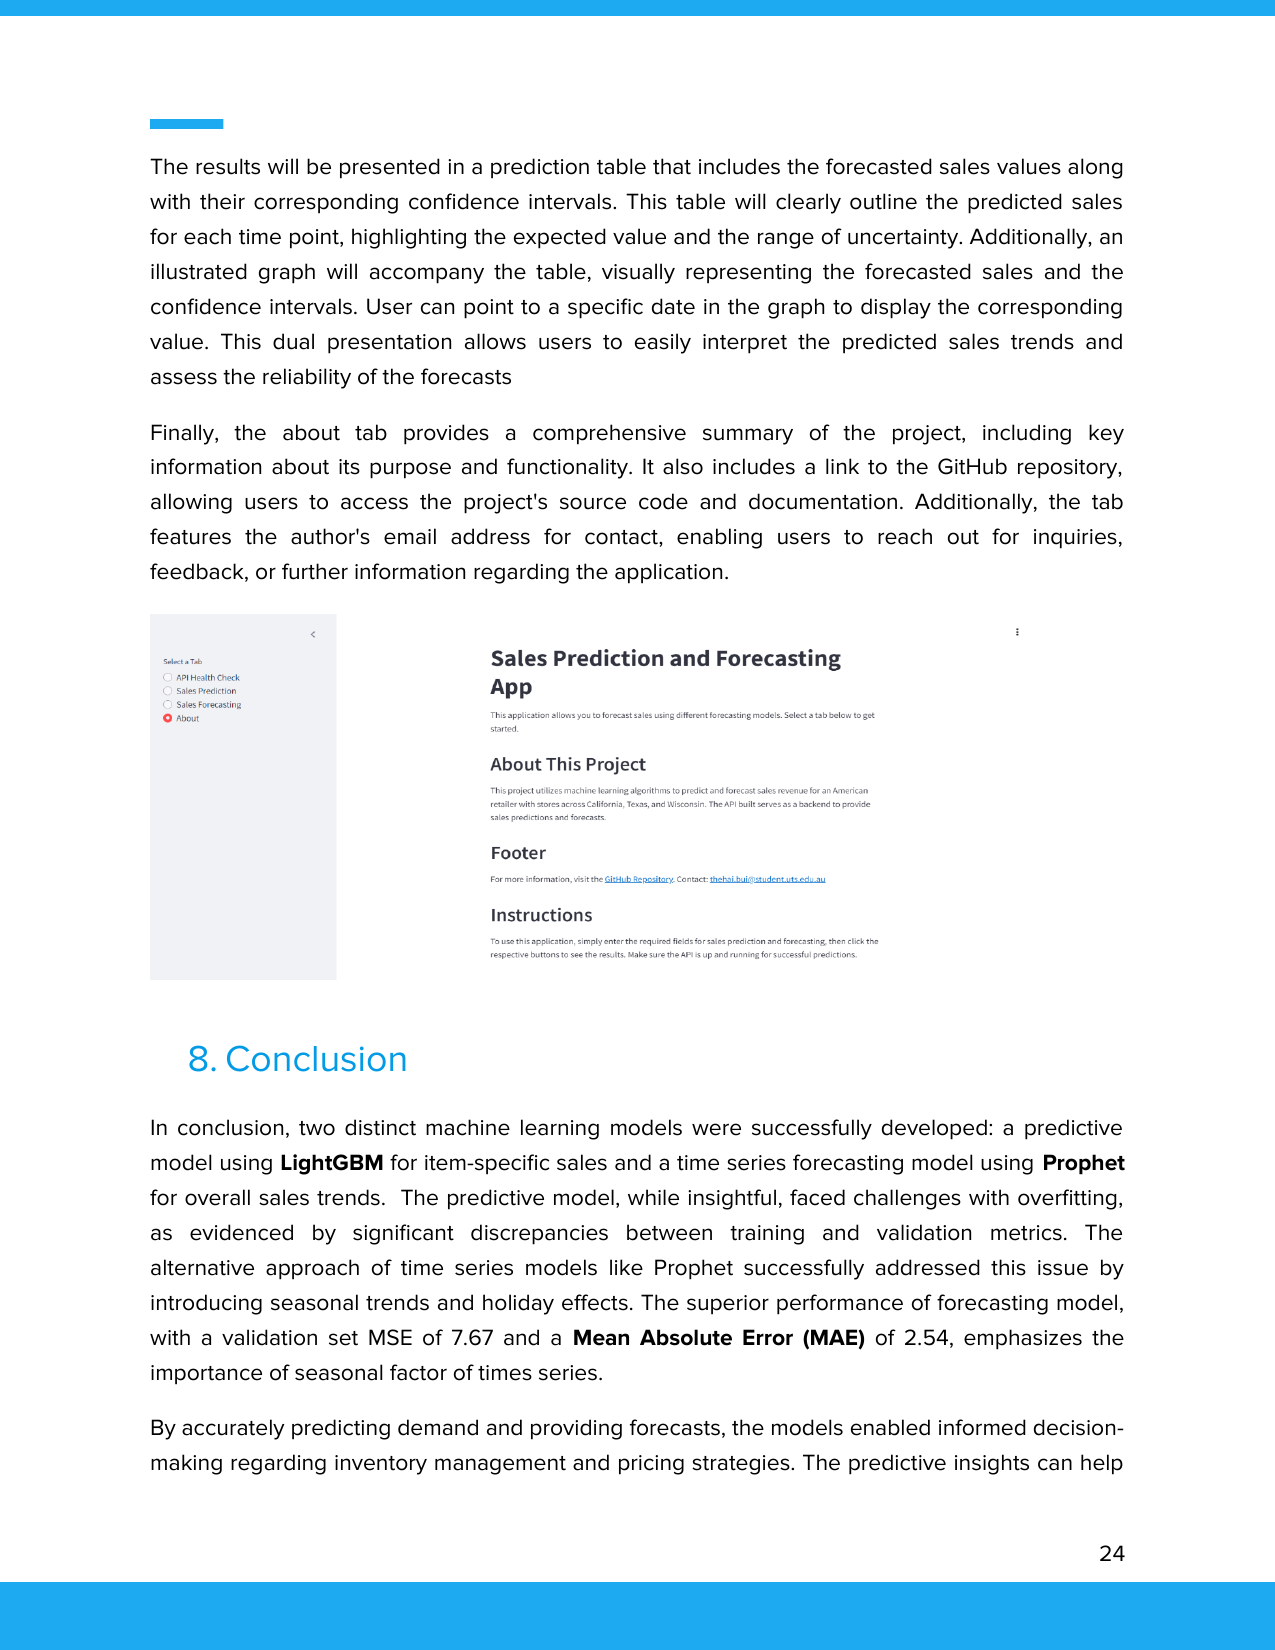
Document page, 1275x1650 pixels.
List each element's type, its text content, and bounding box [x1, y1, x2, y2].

subtitle Conclusion [187, 1037, 1125, 1082]
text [150, 1414, 1125, 1477]
text In conclusion, two distinct machine learning models were successfully developed: a predictive model using LightGBM for item-specific sales and a time series forecasting model using Prophet for overall sales trends. The predictive model, while insightful, faced challenges with overfitting, as evidenced by significant discrepancies between training and validation metrics. The alternative approach of time series models like Prophet successfully addressed this issue by introducing seasonal trends and holiday effects. The superior performance of forecasting model, with a validation set MSE of 7.67 and a Mean Absolute Error (MAE) of 2.54, emphasizes the importance of seasonal factor of times series. [150, 1114, 1125, 1387]
picture [150, 119, 224, 129]
text The results will be presented in a prediction table that includes the forecasted sales values along with their corresponding confidence intervals. This table will clearly outline the predicted sales for each time point, highlighting the expected value and the range of uncertainty. Additionally, an illustrated graph will accompany the table, visually representing the forecasted sales and the confidence intervals. User can point to a specific date in the graph to display the corresponding value. This dual presentation allows users to easily interpret the predicted sales trends and assess the reliability of the forecasts [150, 154, 1125, 391]
picture [0, 0, 1275, 16]
text Finally, the about tab provides a comprehensive summary of the project, including key information about its purpose and functionality. It also includes a link to the GitHub repository, allowing users to access the project's source code and documentation. Additionally, the tab features the author's email address for contact, enabling users to reach out for inquiries, feedback, or further information regarding the application. [150, 419, 1125, 586]
picture [150, 614, 1031, 980]
picture [0, 1582, 1275, 1650]
